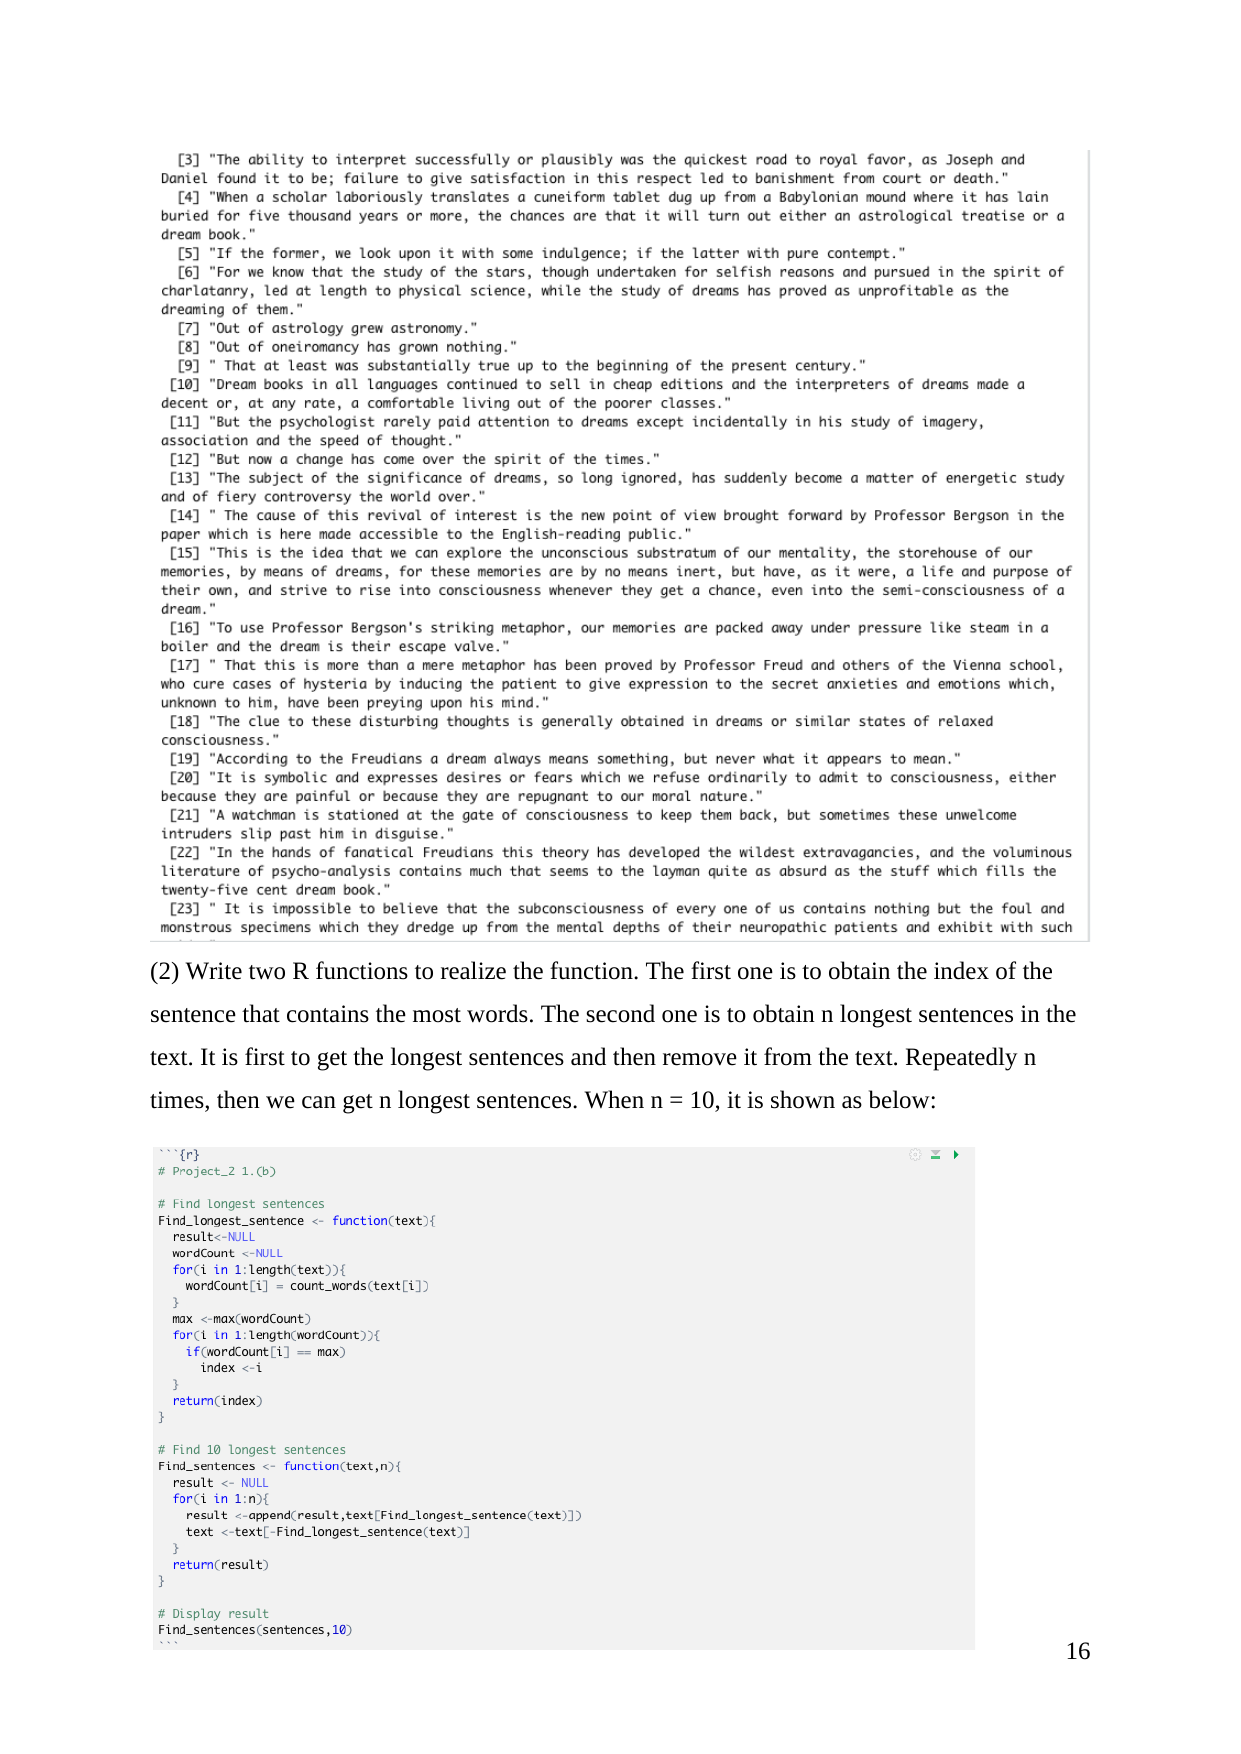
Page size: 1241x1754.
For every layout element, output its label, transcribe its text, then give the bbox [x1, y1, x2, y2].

picture [153, 1147, 976, 1650]
text (2) Write two R functions to realize the function. The first one is to obtain the index of the sentence that contains the most words. The second one is to obtain n longest sentences in the text. It is first to get the longest sentences and then remove it from the text. Repeatedly n times, then we can get n longest sentences. When n = 10, it is shown as below: [150, 956, 1090, 1114]
picture [150, 150, 1091, 942]
